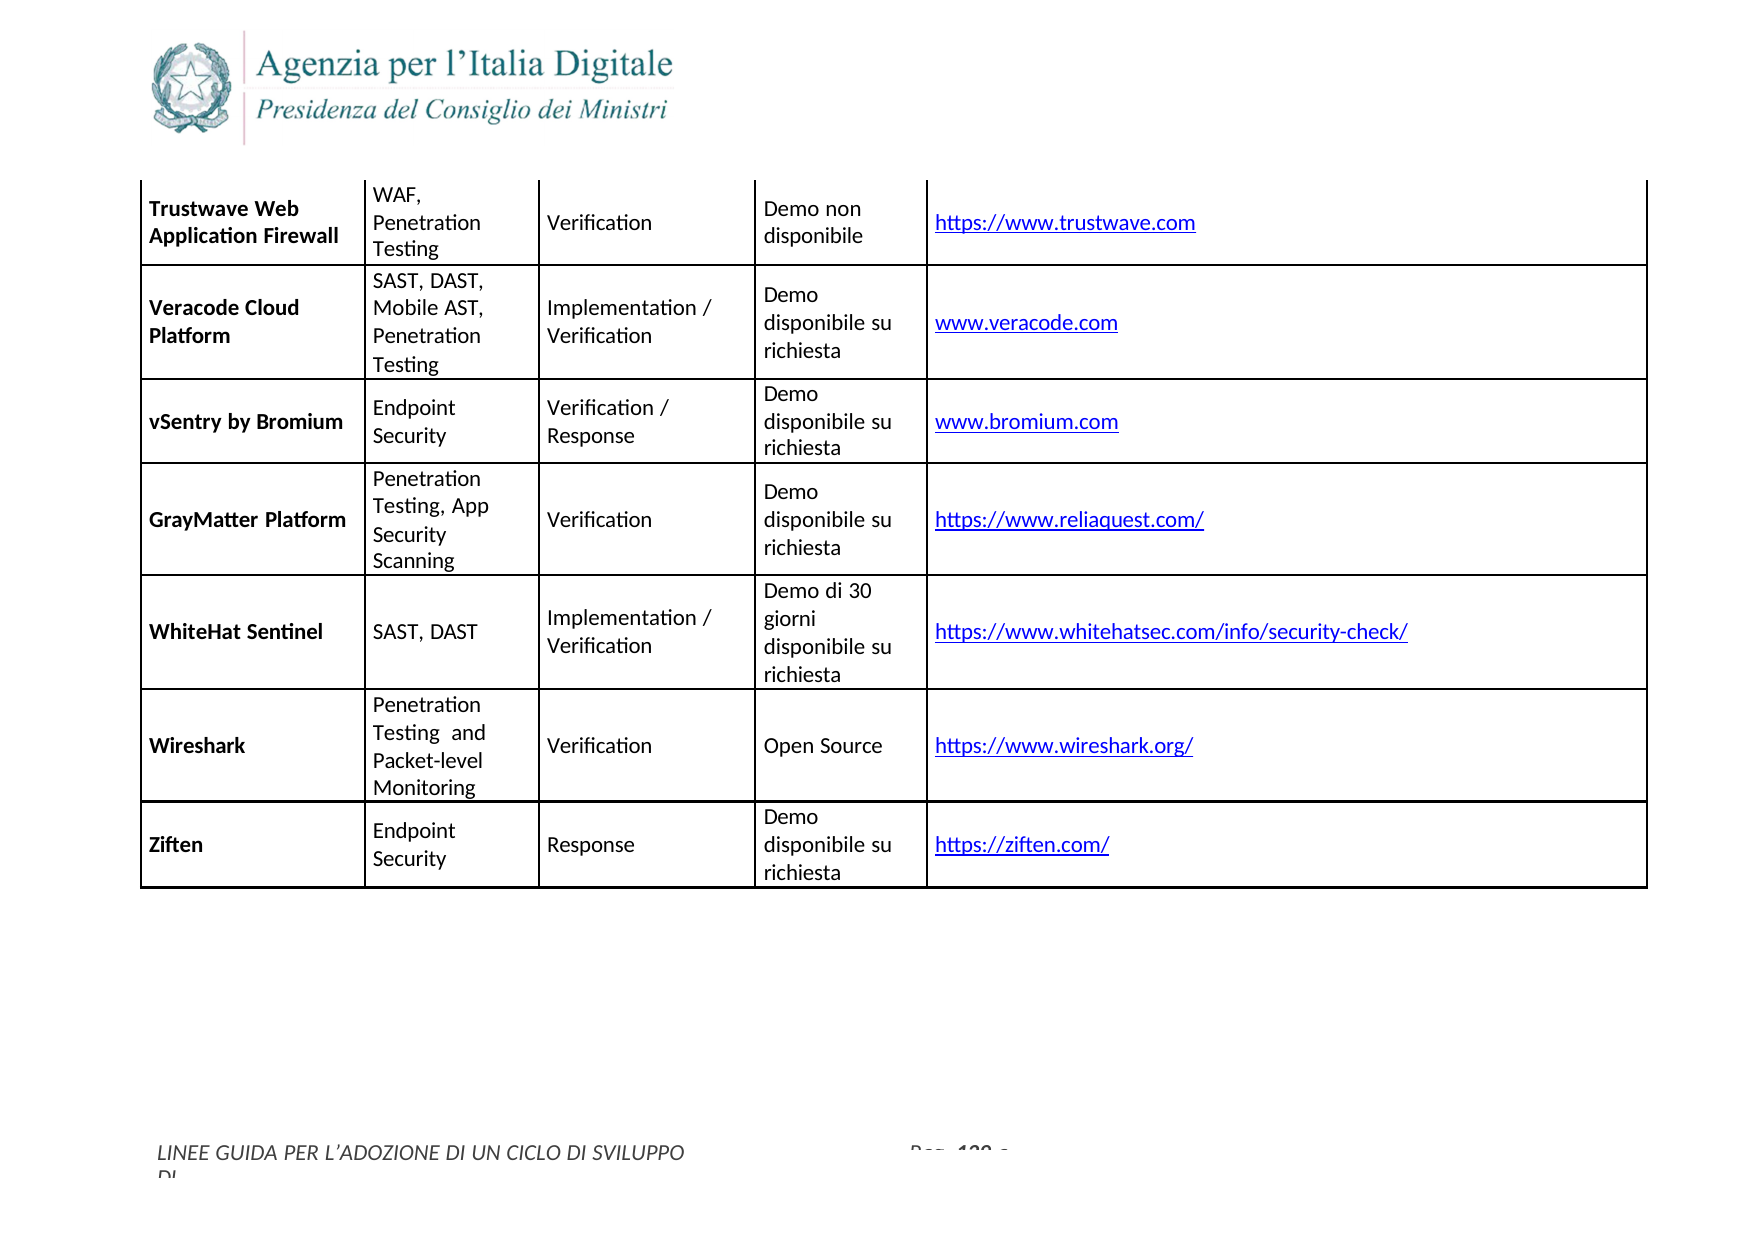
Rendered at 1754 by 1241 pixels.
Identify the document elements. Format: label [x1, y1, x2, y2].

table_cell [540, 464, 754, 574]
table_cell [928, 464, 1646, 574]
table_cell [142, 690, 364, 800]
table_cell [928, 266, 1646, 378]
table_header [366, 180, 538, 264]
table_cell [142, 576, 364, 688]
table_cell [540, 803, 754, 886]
picture [151, 29, 675, 146]
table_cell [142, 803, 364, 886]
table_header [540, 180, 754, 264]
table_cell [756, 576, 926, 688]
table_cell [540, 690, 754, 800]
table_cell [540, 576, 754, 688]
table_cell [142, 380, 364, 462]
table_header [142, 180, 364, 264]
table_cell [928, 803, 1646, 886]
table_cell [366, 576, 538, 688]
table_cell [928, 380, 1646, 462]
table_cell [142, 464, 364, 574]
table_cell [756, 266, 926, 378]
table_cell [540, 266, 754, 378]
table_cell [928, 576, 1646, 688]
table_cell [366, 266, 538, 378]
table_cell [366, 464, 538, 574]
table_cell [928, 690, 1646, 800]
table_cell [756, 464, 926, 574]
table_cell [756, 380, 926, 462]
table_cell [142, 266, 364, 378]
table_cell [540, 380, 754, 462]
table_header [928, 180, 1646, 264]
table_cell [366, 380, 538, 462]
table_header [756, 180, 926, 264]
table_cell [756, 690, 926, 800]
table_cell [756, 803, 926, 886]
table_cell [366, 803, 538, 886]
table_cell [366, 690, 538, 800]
